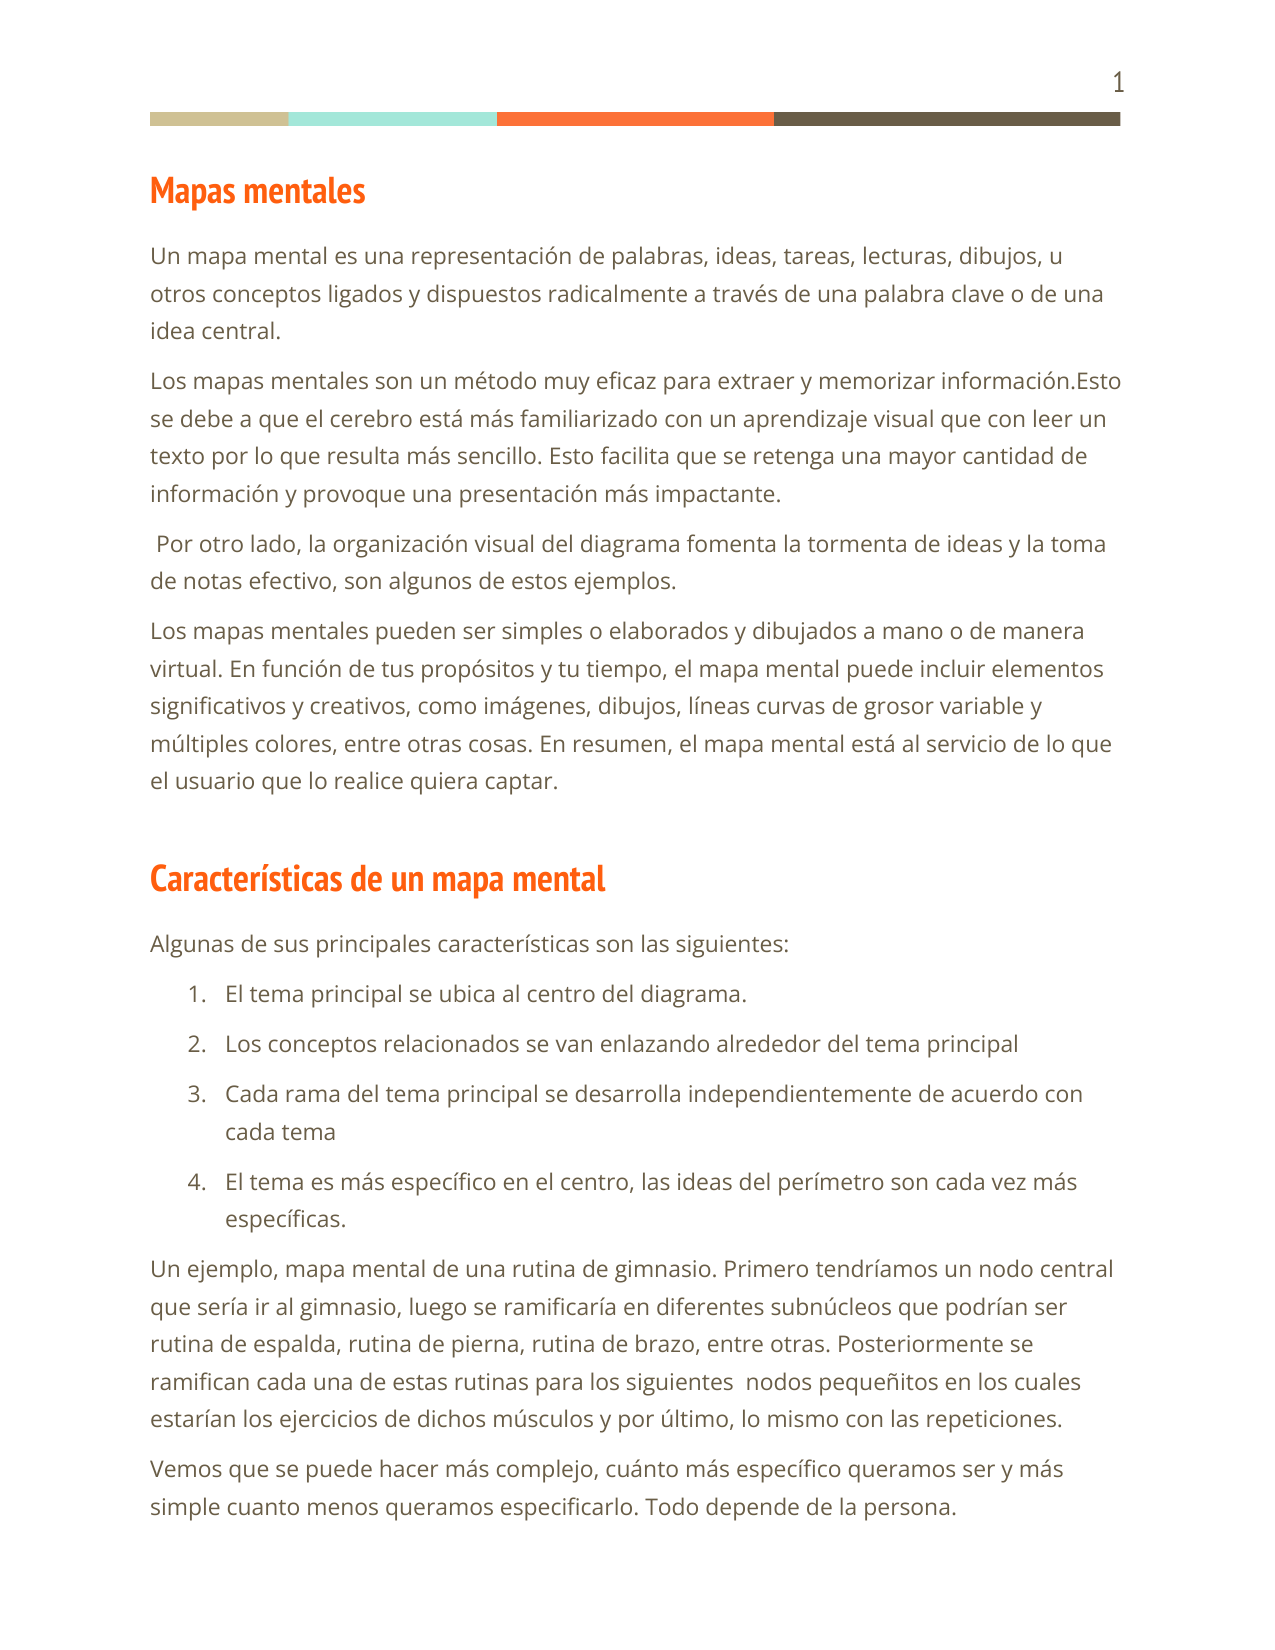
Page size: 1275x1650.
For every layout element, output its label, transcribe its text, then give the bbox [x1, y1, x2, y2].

list Los conceptos relacionados se van enlazando alrededor del tema principal [187, 1028, 1125, 1059]
text Por otro lado, la organización visual del diagrama fomenta la tormenta de ideas y la toma de notas efectivo, son algunos de estos ejemplos. [150, 528, 1125, 597]
list Cada rama del tema principal se desarrolla independientemente de acuerdo con cada tema [187, 1078, 1125, 1147]
picture [150, 112, 1121, 126]
text Los mapas mentales son un método muy eficaz para extraer y memorizar información.Esto se debe a que el cerebro está más familiarizado con un aprendizaje visual que con leer un texto por lo que resulta más sencillo. Esto facilita que se retenga una mayor cantidad de información y provoque una presentación más impactante. [150, 365, 1125, 509]
text Algunas de sus principales características son las siguientes: [150, 928, 1125, 959]
list El tema principal se ubica al centro del diagrama. [187, 978, 1125, 1009]
subtitle Mapas mentales [150, 165, 1125, 213]
text Los mapas mentales pueden ser simples o elaborados y dibujados a mano o de manera virtual. En función de tus propósitos y tu tiempo, el mapa mental puede incluir elementos significativos y creativos, como imágenes, dibujos, líneas curvas de grosor variable y múltiples colores, entre otras cosas. En resumen, el mapa mental está al servicio de lo que el usuario que lo realice quiera captar. [150, 615, 1125, 797]
text Un ejemplo, mapa mental de una rutina de gimnasio. Primero tendríamos un nodo central que sería ir al gimnasio, luego se ramificaría en diferentes subnúcleos que podrían ser rutina de espalda, rutina de pierna, rutina de brazo, entre otras. Posteriormente se ramifican cada una de estas rutinas para los siguientes nodos pequeñitos en los cuales estarían los ejercicios de dichos músculos y por último, lo mismo con las repeticiones. [150, 1253, 1125, 1434]
list El tema es más específico en el centro, las ideas del perímetro son cada vez más específicas. [187, 1166, 1125, 1234]
subtitle Características de un mapa mental [150, 853, 1125, 901]
text Un mapa mental es una representación de palabras, ideas, tareas, lecturas, dibujos, u otros conceptos ligados y dispuestos radicalmente a través de una palabra clave o de una idea central. [150, 240, 1125, 347]
text Vemos que se puede hacer más complejo, cuánto más específico queramos ser y más simple cuanto menos queramos especificarlo. Todo depende de la persona. [150, 1453, 1125, 1522]
